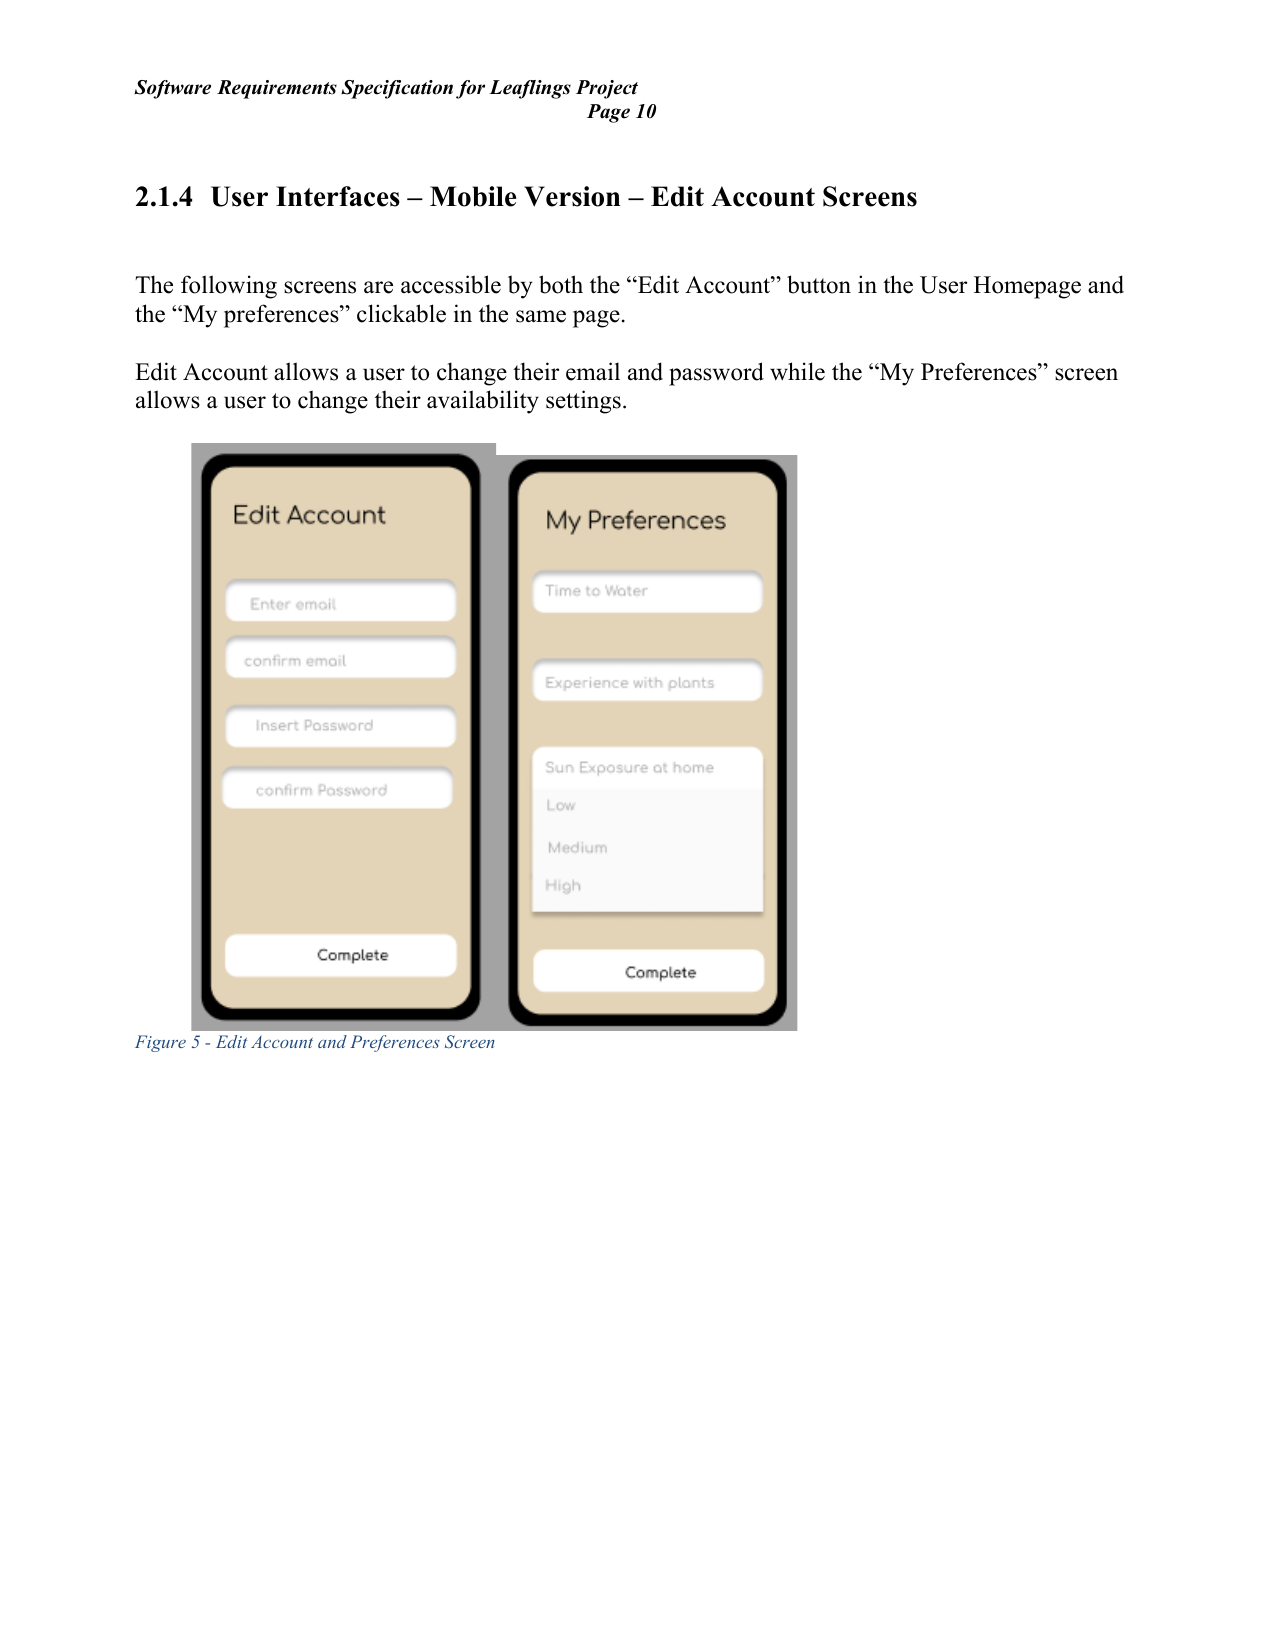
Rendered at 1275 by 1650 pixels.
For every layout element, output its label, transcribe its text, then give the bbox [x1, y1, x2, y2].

subtitle User Interfaces – Mobile Version – Edit Account Screens [135, 179, 1140, 213]
text Figure - Edit Account and Preferences Screen [135, 1031, 1140, 1052]
text The following screens are accessible by both the “Edit Account” button in the User Homepage and the “My preferences” clickable in the same page. Edit Account allows a user to change their email and password while the “My Preferences” screen allows a user to change their availability settings. [135, 271, 1140, 414]
picture [191, 443, 798, 1031]
